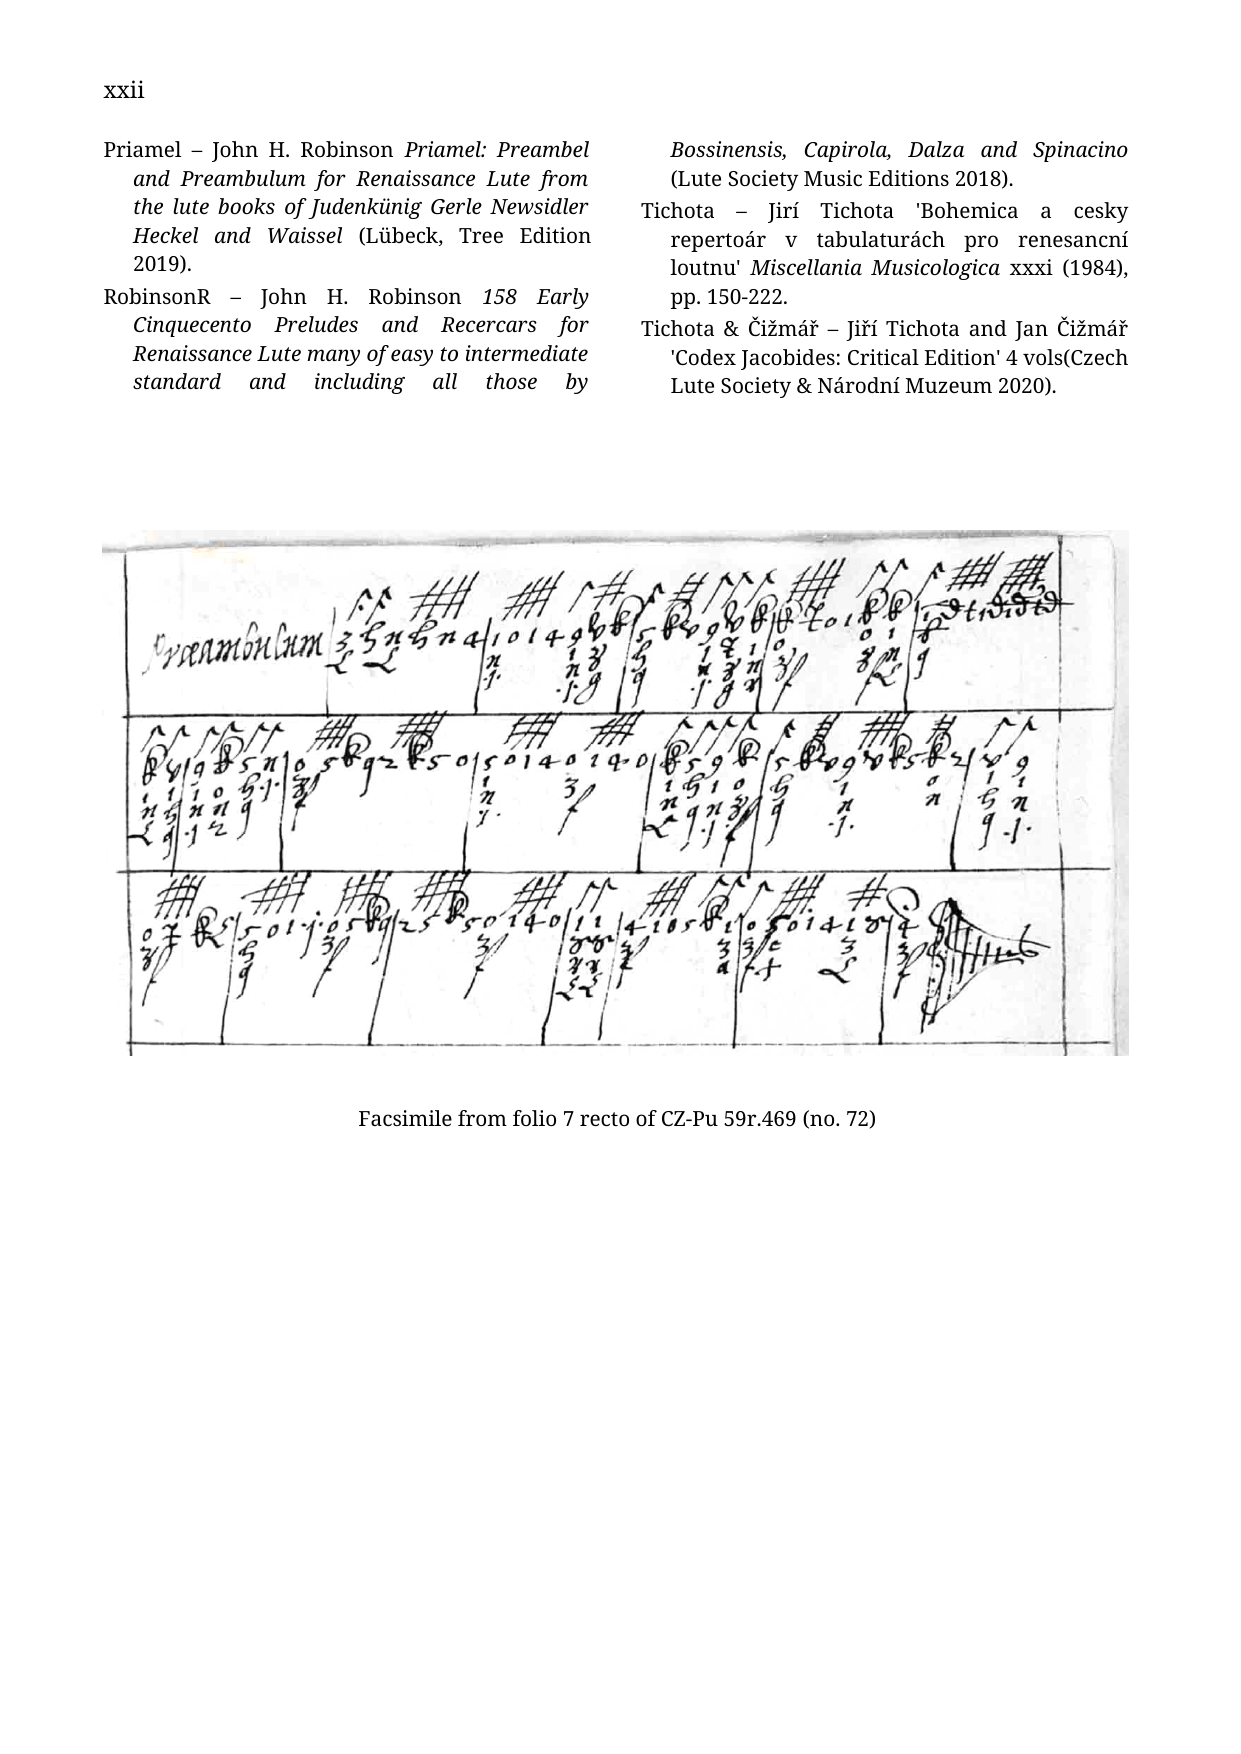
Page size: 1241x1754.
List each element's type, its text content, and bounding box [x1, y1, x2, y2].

text Priamel – John H. Robinson Priamel: Preambel and Preambulum for Renaissance Lute from the lute books of Judenkünig Gerle Newsidler Heckel and Waissel (Lübeck, Tree Edition 2019). [103, 136, 591, 278]
text Tichota – Jirí Tichota 'Bohemica a cesky repertoár v tabulaturách pro renesancní loutnu' Miscellania Musicologica xxxi (1984), pp. 150-222. [641, 197, 1129, 310]
text RobinsonR – John H. Robinson 158 Early Cinquecento Preludes and Recercars for Renaissance Lute many of easy to intermediate standard and including all those by Bossinensis, Capirola, Dalza and Spinacino (Lute Society Music Editions 2018). [103, 282, 591, 396]
text Tichota & Čižmář – Jiří Tichota and Jan Čižmář 'Codex Jacobides: Critical Edition' 4 vols(Czech Lute Society & Národní Muzeum 2020). [641, 314, 1129, 400]
text RobinsonR – John H. Robinson 158 Early Cinquecento Preludes and Recercars for Renaissance Lute many of easy to intermediate standard and including all those by Bossinensis, Capirola, Dalza and Spinacino (Lute Society Music Editions 2018). [641, 136, 1129, 192]
picture [102, 530, 1129, 1056]
